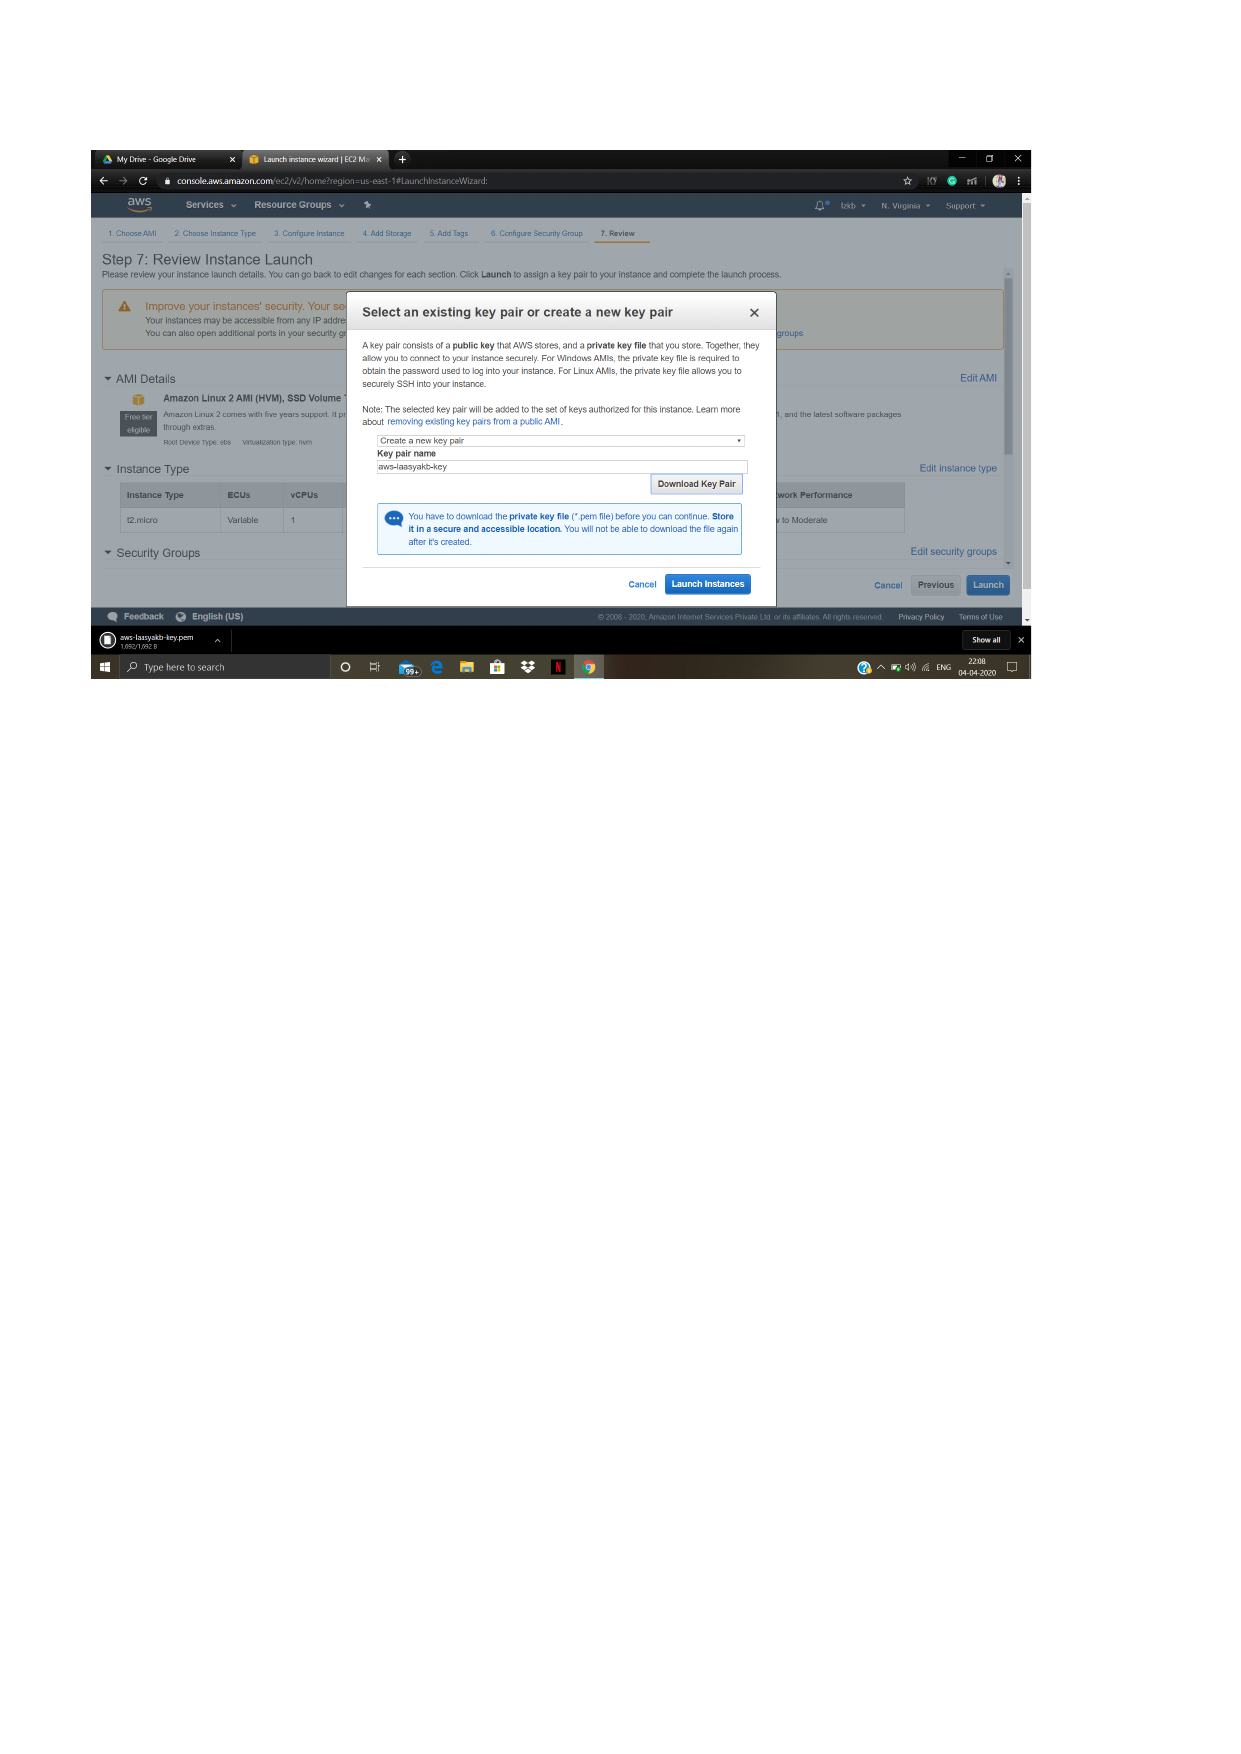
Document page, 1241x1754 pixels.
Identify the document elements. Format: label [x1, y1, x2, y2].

picture [91, 150, 1032, 679]
